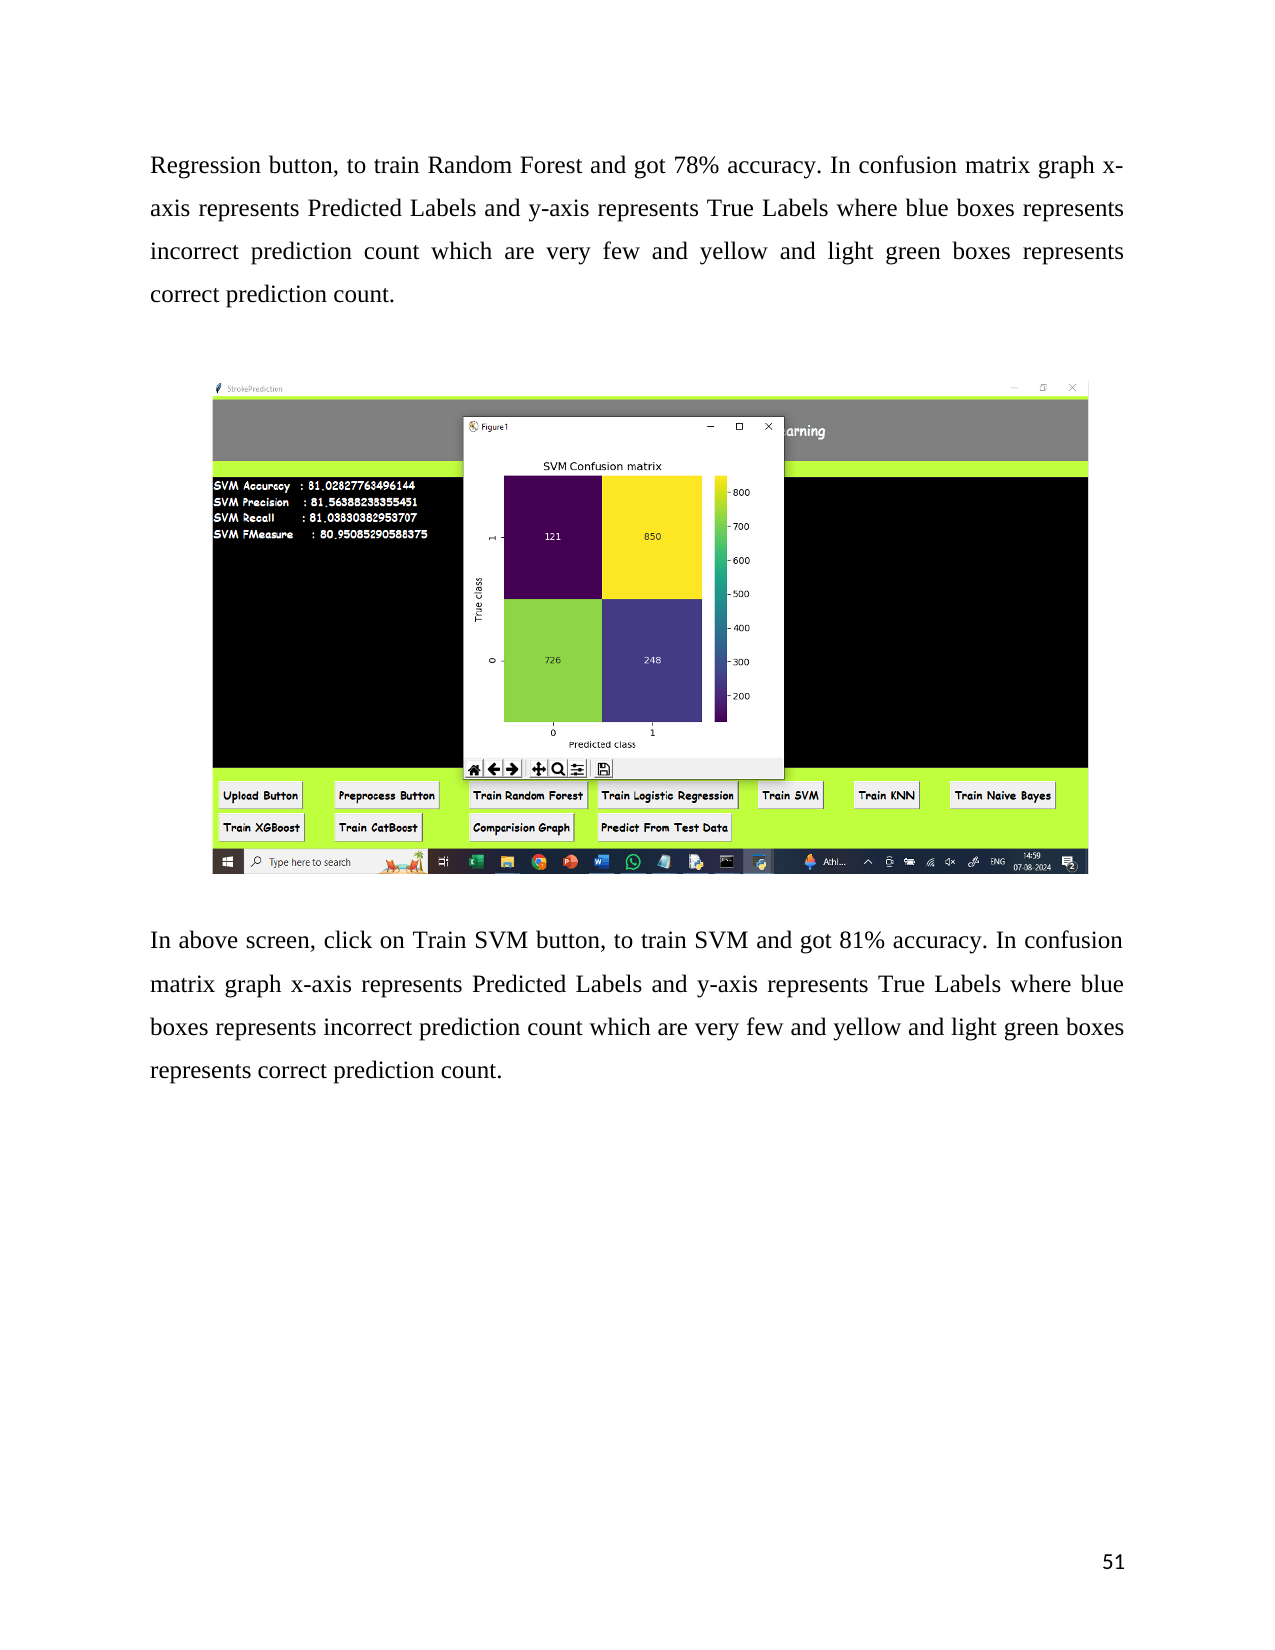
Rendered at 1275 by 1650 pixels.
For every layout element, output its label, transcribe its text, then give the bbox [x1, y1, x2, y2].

text In above screen, click on Train SVM button, to train SVM and got 81% accuracy. In confusion matrix graph x-axis represents Predicted Labels and y-axis represents True Labels where blue boxes represents incorrect prediction count which are very few and yellow and light green boxes represents correct prediction count. [150, 926, 1125, 1084]
picture [212, 381, 1089, 874]
